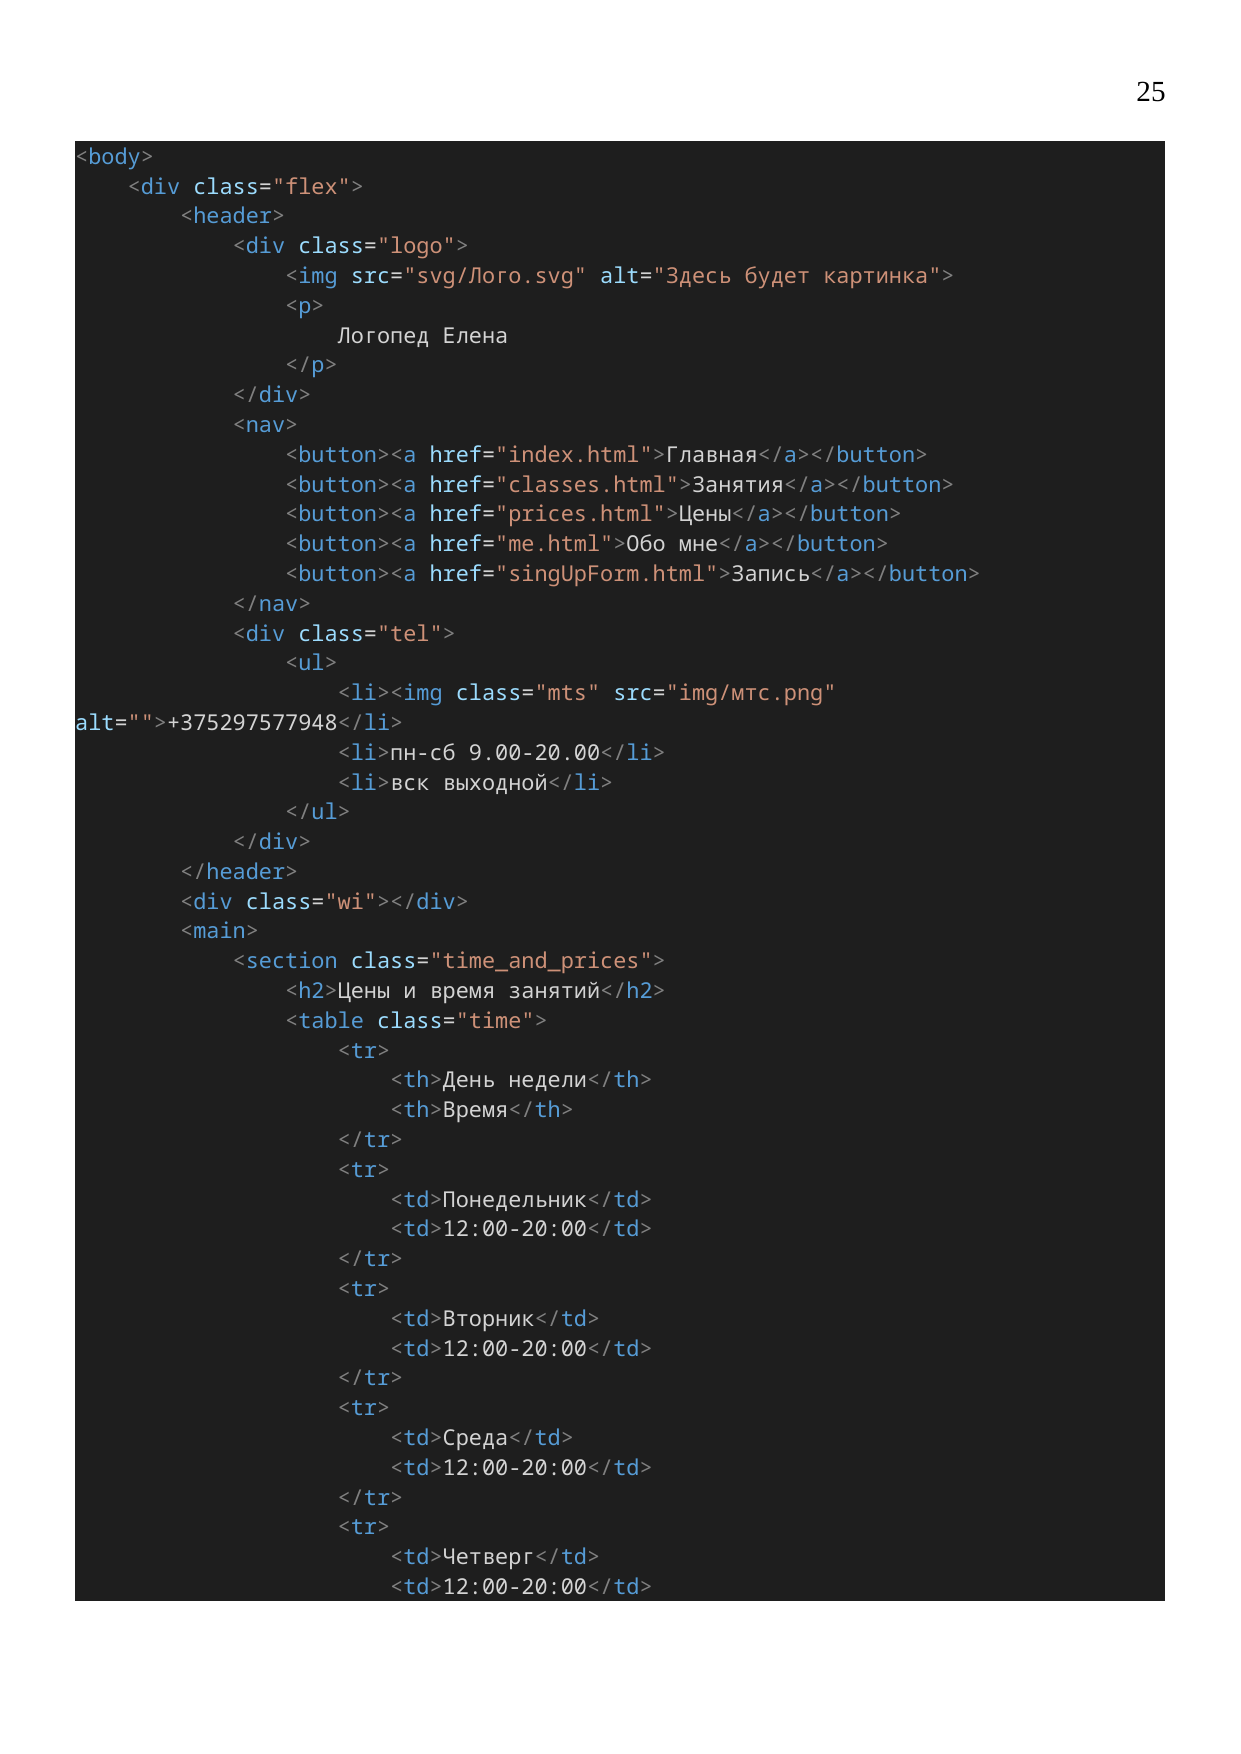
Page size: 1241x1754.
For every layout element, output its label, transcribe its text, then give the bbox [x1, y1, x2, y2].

text </header> [75, 856, 1165, 886]
text <header> [75, 200, 1165, 230]
text <li>вск выходной</li> [75, 766, 1165, 796]
text <tr> [75, 1034, 1165, 1064]
text <nav> [75, 409, 1165, 439]
text </tr> [75, 1481, 1165, 1511]
text <div class="wi"></div> [75, 886, 1165, 915]
text <td>12:00-20:00</td> [75, 1213, 1165, 1243]
text <button><a href="index.html">Главная</a></button> [75, 439, 1165, 468]
text <tr> [75, 1154, 1165, 1183]
text <table class="time"> [75, 1005, 1165, 1034]
text <p> [75, 290, 1165, 319]
text </tr> [75, 1362, 1165, 1392]
text </p> [75, 349, 1165, 379]
text </div> [75, 826, 1165, 856]
text <tr> [75, 1273, 1165, 1303]
text <section class="time_and_prices"> [75, 945, 1165, 975]
text </div> [75, 379, 1165, 409]
text <td>Вторник</td> [75, 1303, 1165, 1332]
text <button><a href="prices.html">Цены</a></button> [75, 498, 1165, 528]
text <div class="tel"> [75, 617, 1165, 647]
text <tr> [75, 1392, 1165, 1422]
text <main> [75, 915, 1165, 945]
text <li><img class="mts" src="img/мтс.png" alt="">+375297577948</li> [75, 677, 1165, 737]
text <td>12:00-20:00</td> [75, 1571, 1165, 1601]
text <body> [75, 141, 1165, 171]
text </ul> [75, 796, 1165, 826]
text <li>пн-сб 9.00-20.00</li> [75, 737, 1165, 766]
text <img src="svg/Лого.svg" alt="Здесь будет картинка"> [75, 260, 1165, 290]
text <button><a href="classes.html">Занятия</a></button> [75, 468, 1165, 498]
text <div class="logo"> [75, 230, 1165, 260]
text </nav> [75, 588, 1165, 617]
text <th>Время</th> [75, 1094, 1165, 1124]
text <td>Среда</td> [75, 1422, 1165, 1452]
text <td>Четверг</td> [75, 1541, 1165, 1571]
text </tr> [75, 1124, 1165, 1154]
text <tr> [75, 1511, 1165, 1541]
text <button><a href="me.html">Обо мне</a></button> [75, 528, 1165, 558]
text <td>12:00-20:00</td> [75, 1332, 1165, 1362]
text <div class="flex"> [75, 171, 1165, 200]
text Логопед Елена [75, 319, 1165, 349]
text <td>12:00-20:00</td> [75, 1452, 1165, 1481]
text <td>Понедельник</td> [75, 1183, 1165, 1213]
text <ul> [75, 647, 1165, 677]
text </tr> [75, 1243, 1165, 1273]
text <h2>Цены и время занятий</h2> [75, 975, 1165, 1005]
text <button><a href="singUpForm.html">Запись</a></button> [75, 558, 1165, 588]
text <th>День недели</th> [75, 1064, 1165, 1094]
